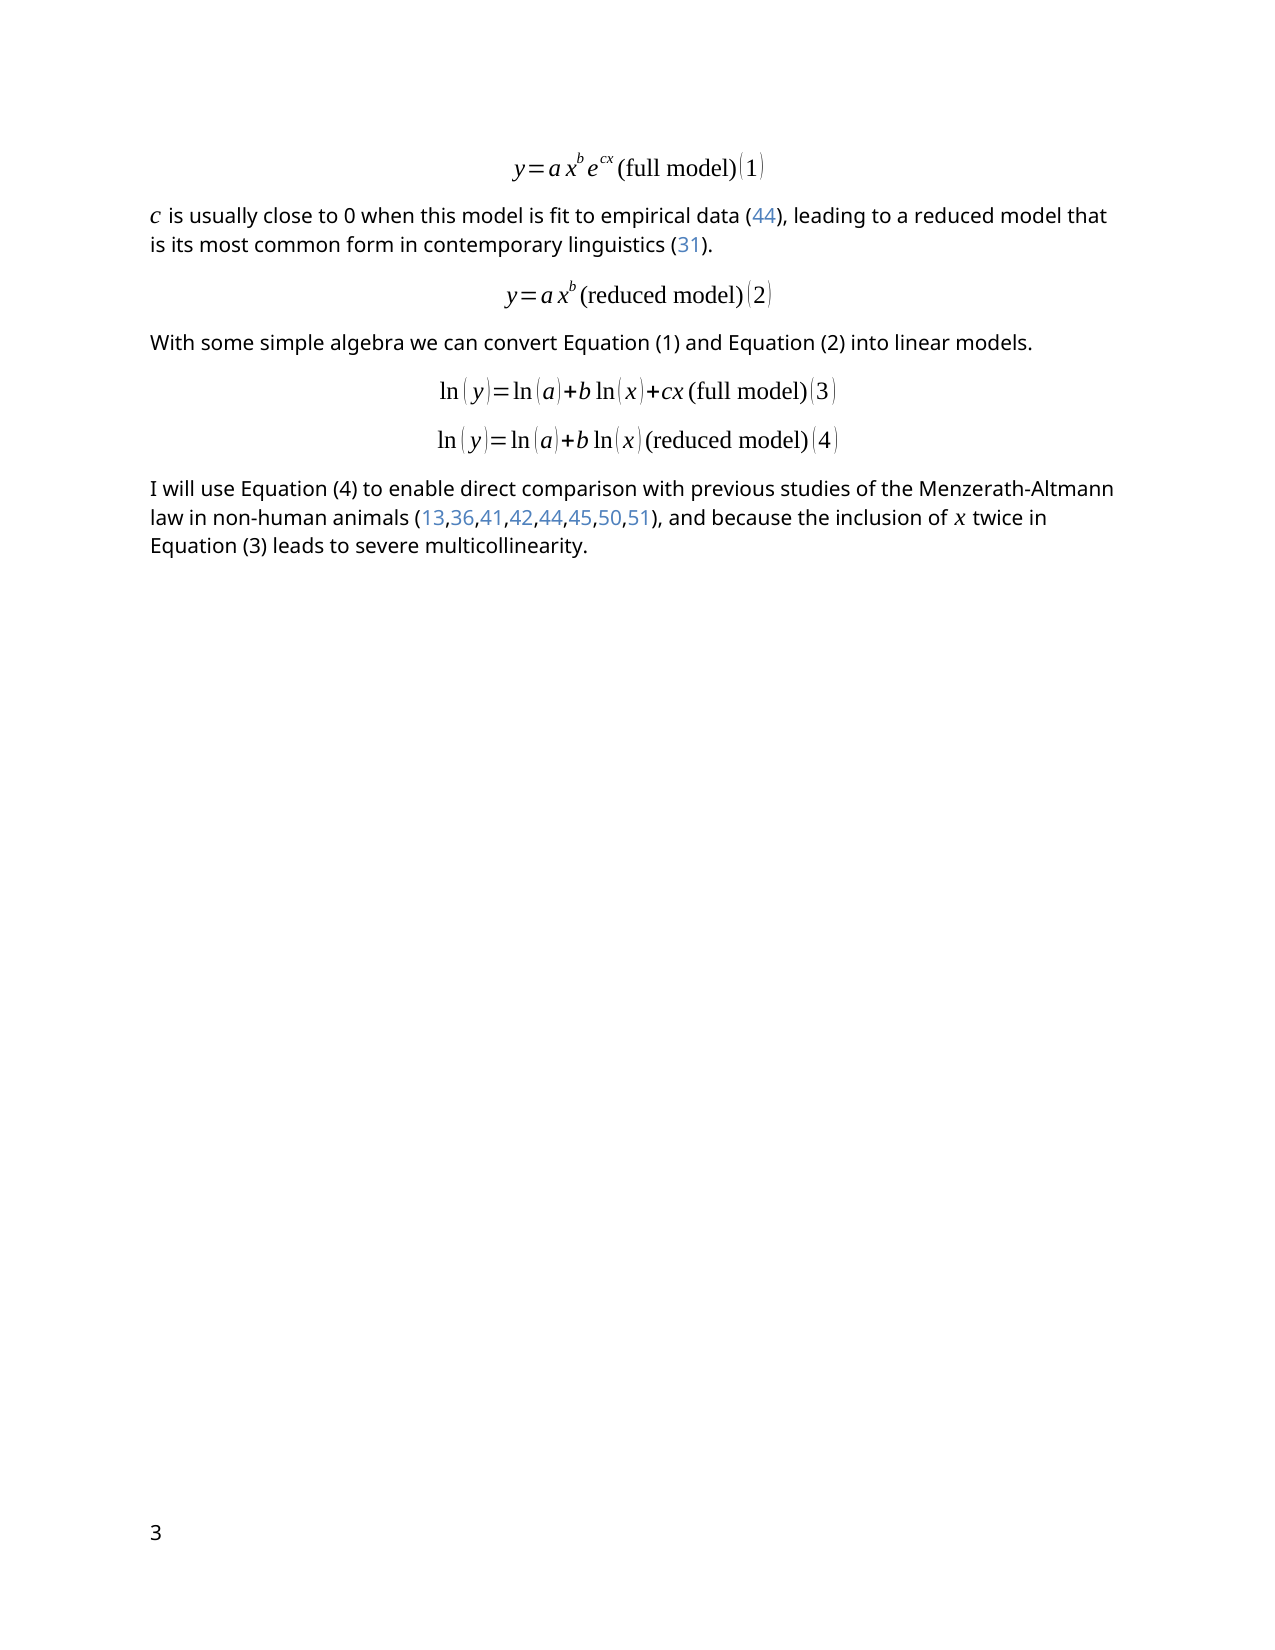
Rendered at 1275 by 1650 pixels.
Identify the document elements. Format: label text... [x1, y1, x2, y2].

text I will use Equation (4) to enable direct comparison with previous studies of the Menzerath-Altmann law in non-human animals (13,36,41,42,44,45,50,51), and because the inclusion of twice in Equation (3) leads to severe multicollinearity. [150, 474, 1125, 560]
text is usually close to 0 when this model is fit to empirical data (44), leading to a reduced model that is its most common form in contemporary linguistics (31). [150, 201, 1125, 258]
text With some simple algebra we can convert Equation (1) and Equation (2) into linear models. [150, 328, 1125, 357]
